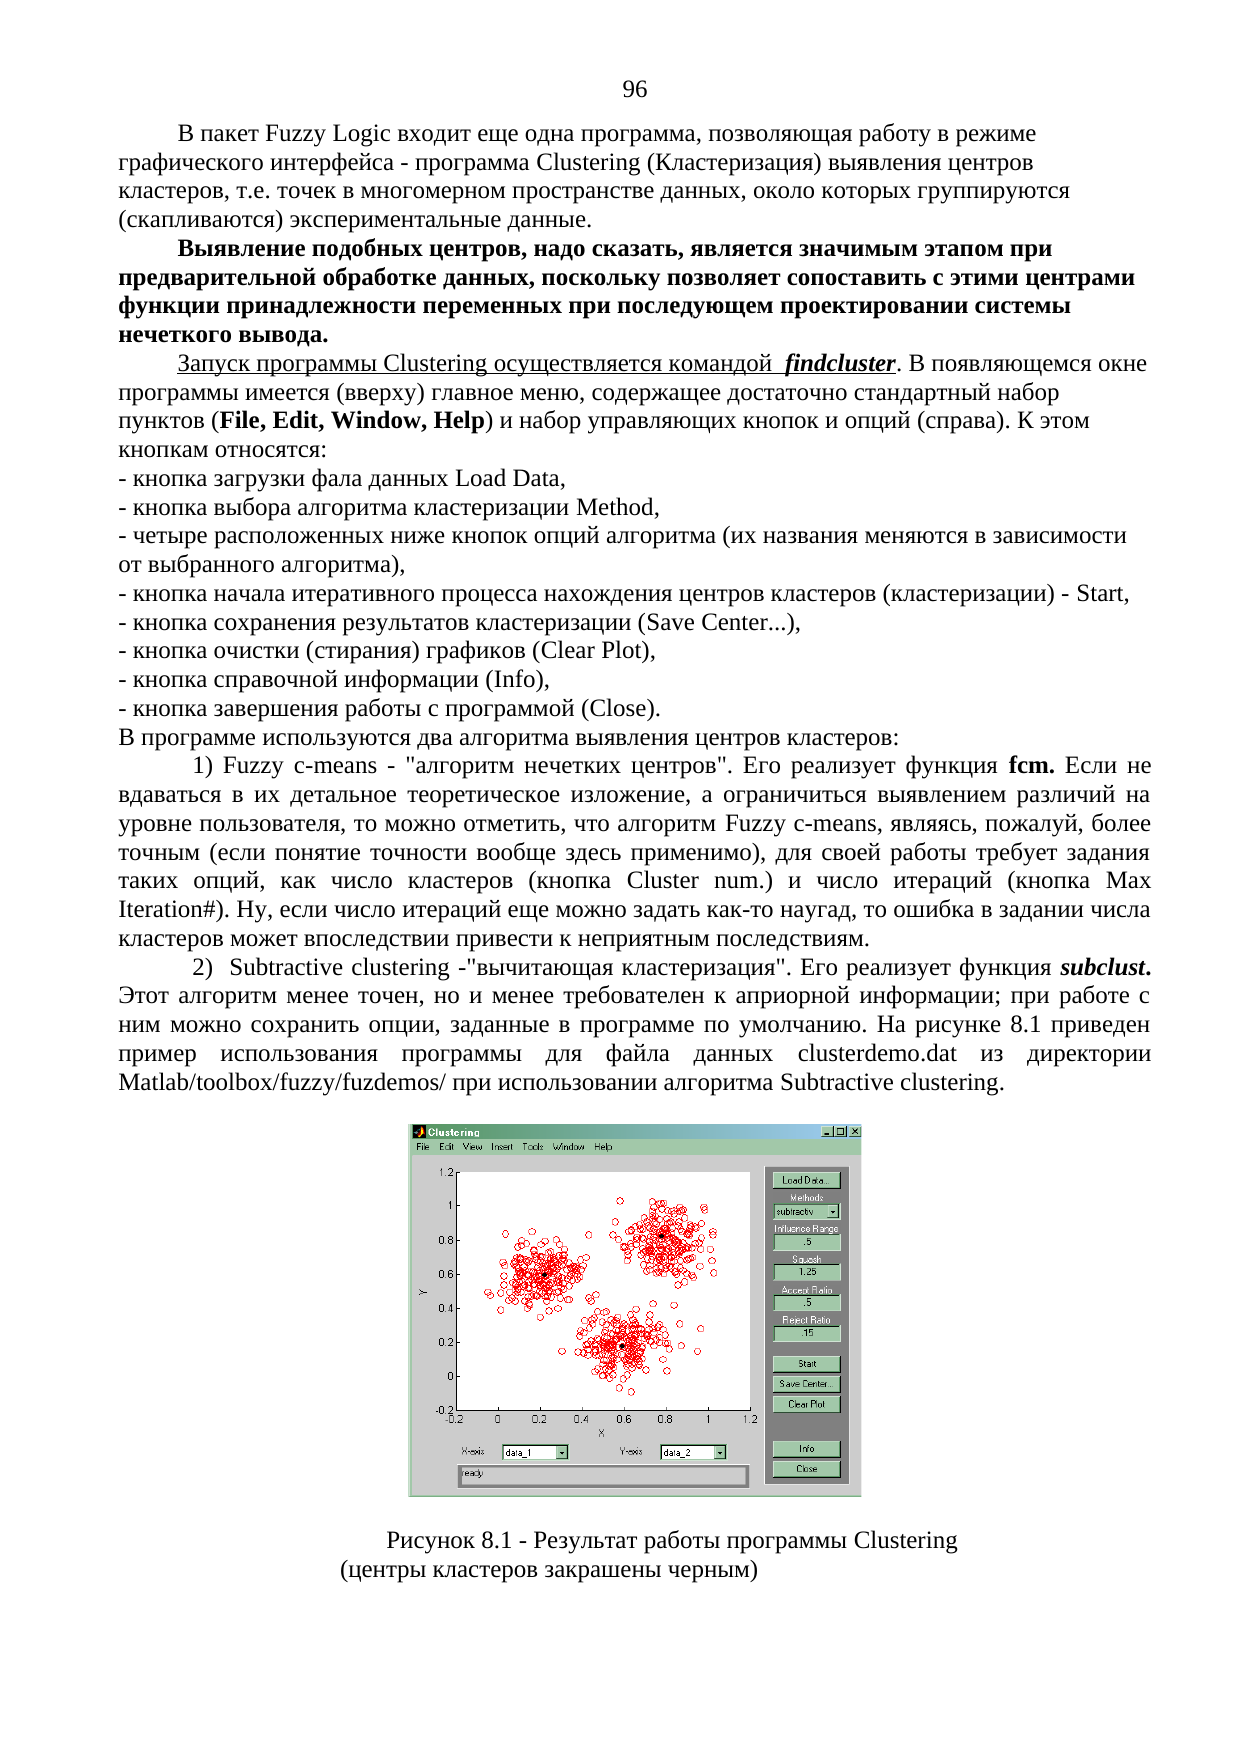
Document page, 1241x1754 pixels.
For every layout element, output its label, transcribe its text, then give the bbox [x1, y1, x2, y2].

text (центры кластеров закрашены черным) [118, 1554, 1152, 1583]
text В программе используются два алгоритма выявления центров кластеров: [118, 722, 1152, 751]
text - четыре расположенных ниже кнопок опций алгоритма (их названия меняются в зависимости от выбранного алгоритма), [118, 521, 1152, 578]
text Запуск программы Clustering осуществляется командой findcluster. В появляющемся окне программы имеется (вверху) главное меню, содержащее достаточно стандартный набор пунктов (File, Edit, Window, Help) и набор управляющих кнопок и опций (справа). К этом кнопкам относятся: [118, 348, 1152, 463]
text Рисунок 8.1 - Результат работы программы Clustering [118, 1525, 1152, 1554]
text - кнопка справочной информации (Info), [118, 664, 1152, 693]
text - кнопка начала итеративного процесса нахождения центров кластеров (кластеризации) - Start, [118, 578, 1152, 607]
text Выявление подобных центров, надо сказать, является значимым этапом при предварительной обработке данных, поскольку позволяет сопоставить с этими центрами функции принадлежности переменных при последующем проектировании системы нечеткого вывода. [118, 233, 1152, 348]
text 2) Subtractive clustering -"вычитающая кластеризация". Его реализует функция subclust. Этот алгоритм менее точен, но и менее требователен к априорной информации; при работе с ним можно сохранить опции, заданные в программе по умолчанию. На рисунке 8.1 приведен пример использования программы для файла данных clusterdemo.dat из директории Matlab/toolbox/fuzzy/fuzdemos/ при использовании алгоритма Subtractive clustering. [118, 952, 1152, 1096]
text 1) Fuzzy c-means - "алгоритм нечетких центров". Его реализует функция fcm. Если не вдаваться в их детальное теоретическое изложение, а ограничиться выявлением различий на уровне пользователя, то можно отметить, что алгоритм Fuzzy c-means, являясь, пожалуй, более точным (если понятие точности вообще здесь применимо), для своей работы требует задания таких опций, как число кластеров (кнопка Cluster num.) и число итераций (кнопка Max Iteration#). Ну, если число итераций еще можно задать как-то наугад, то ошибка в задании числа кластеров может впоследствии привести к неприятным последствиям. [118, 751, 1152, 952]
text - кнопка завершения работы с программой (Close). [118, 693, 1152, 722]
text - кнопка сохранения результатов кластеризации (Save Center...), [118, 607, 1152, 636]
picture [408, 1124, 862, 1497]
text - кнопка загрузки фала данных Load Data, [118, 463, 1152, 492]
text - кнопка выбора алгоритма кластеризации Method, [118, 492, 1152, 521]
text В пакет Fuzzy Logic входит еще одна программа, позволяющая работу в режиме графического интерфейса - программа Clustering (Кластеризация) выявления центров кластеров, т.е. точек в многомерном пространстве данных, около которых группируются (скапливаются) экспериментальные данные. [118, 118, 1152, 233]
text - кнопка очистки (стирания) графиков (Clear Plot), [118, 636, 1152, 664]
